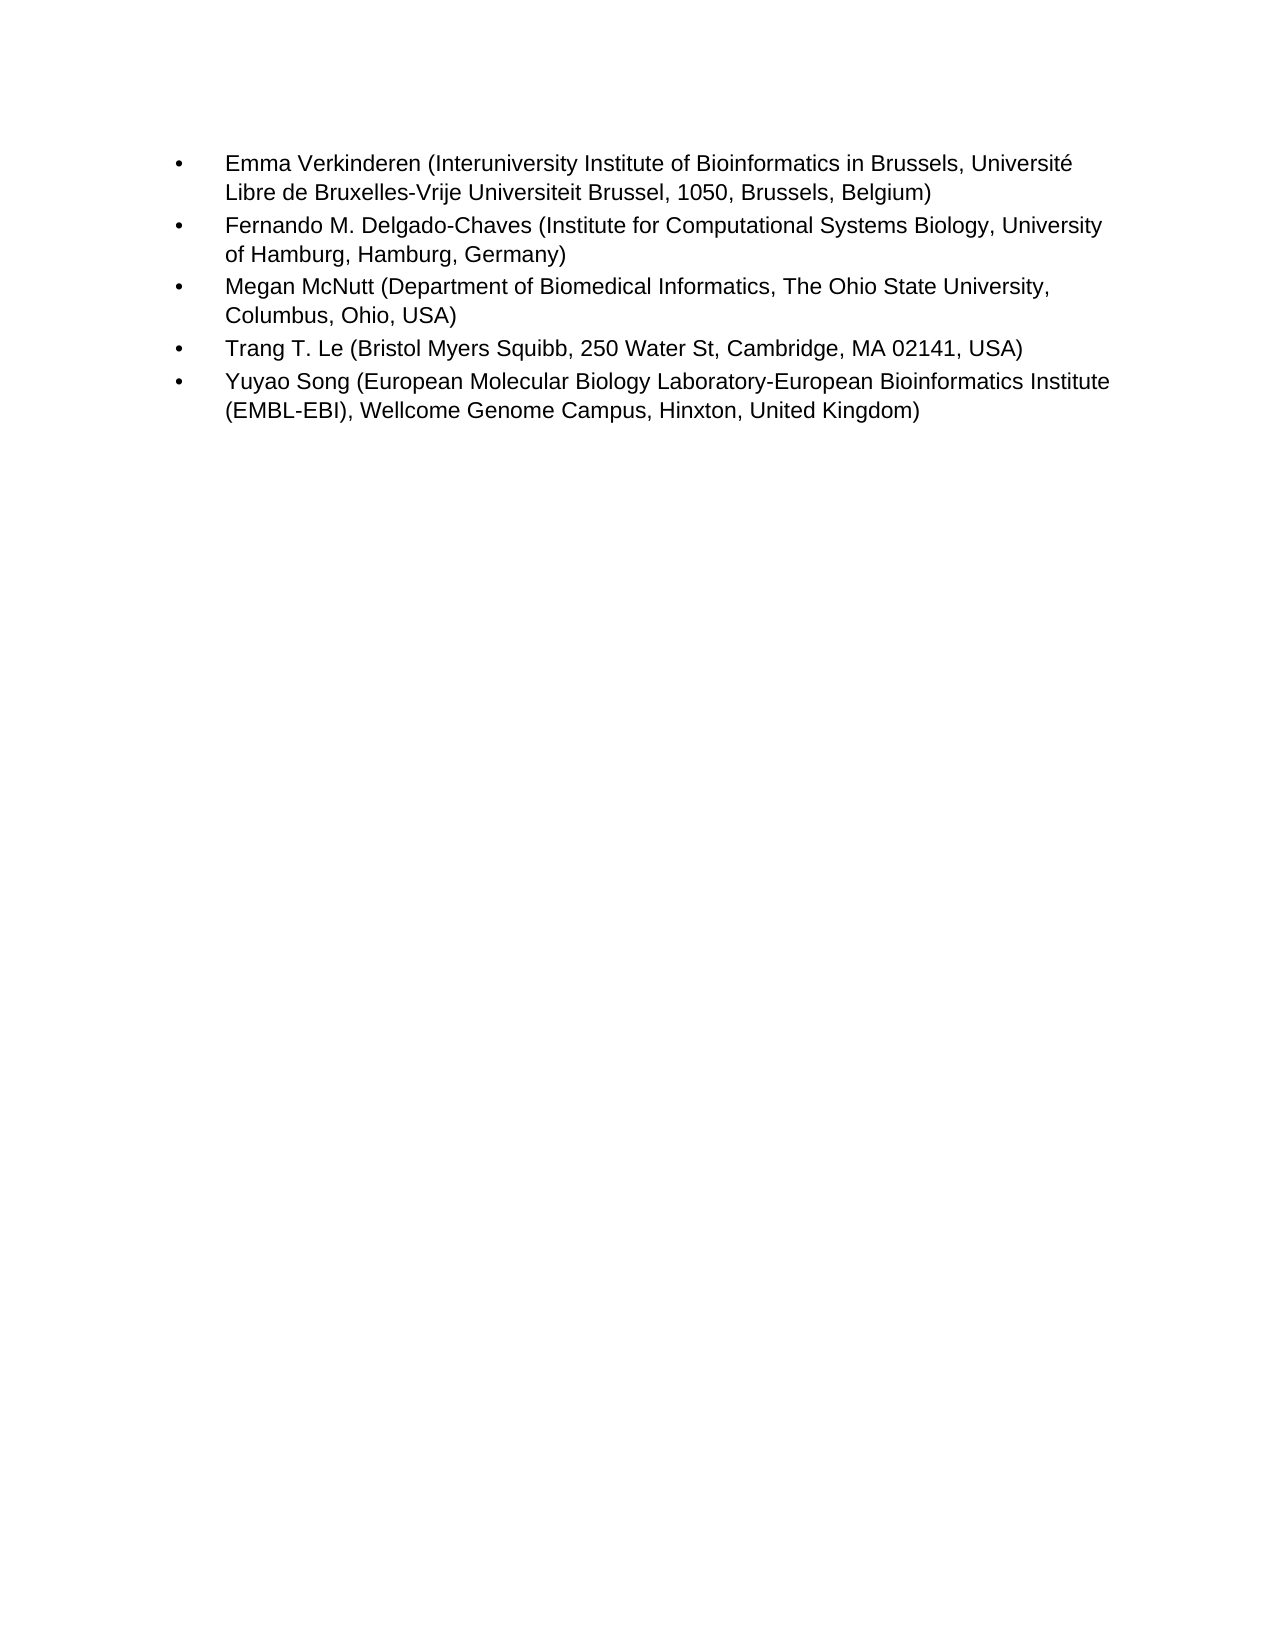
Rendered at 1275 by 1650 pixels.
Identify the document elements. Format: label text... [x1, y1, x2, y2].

list Trang T. Le (Bristol Myers Squibb, 250 Water St, Cambridge, MA 02141, USA) [175, 335, 1125, 361]
list Fernando M. Delgado-Chaves (Institute for Computational Systems Biology, University of Hamburg, Hamburg, Germany) [175, 212, 1125, 267]
list Emma Verkinderen (Interuniversity Institute of Bioinformatics in Brussels, Université Libre de Bruxelles-Vrije Universiteit Brussel, 1050, Brussels, Belgium) [175, 150, 1125, 205]
list Yuyao Song (European Molecular Biology Laboratory-European Bioinformatics Institute (EMBL-EBI), Wellcome Genome Campus, Hinxton, United Kingdom) [175, 368, 1125, 423]
list Megan McNutt (Department of Biomedical Informatics, The Ohio State University, Columbus, Ohio, USA) [175, 273, 1125, 329]
